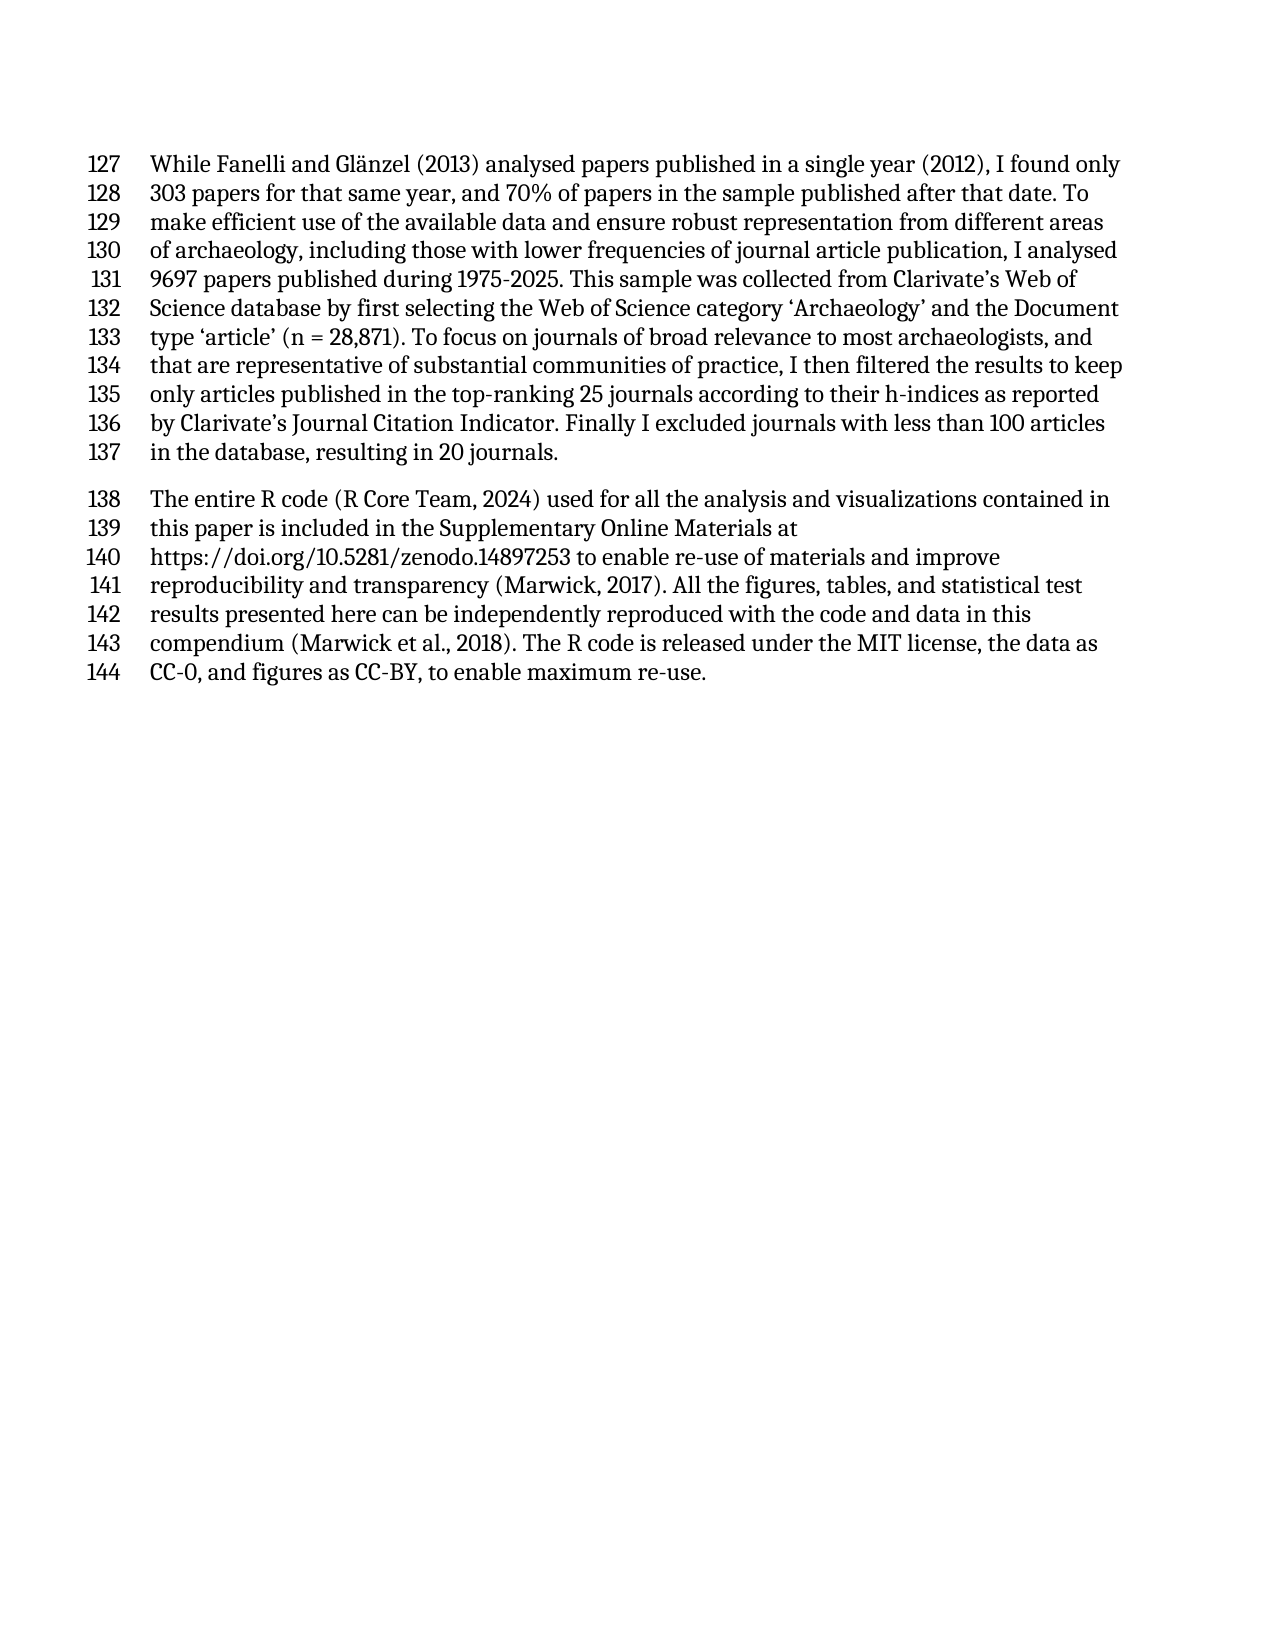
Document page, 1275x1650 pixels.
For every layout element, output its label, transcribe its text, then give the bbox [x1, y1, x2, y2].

text While Fanelli and Glänzel (2013) analysed papers published in a single year (2012), I found only 303 papers for that same year, and 70% of papers in the sample published after that date. To make efficient use of the available data and ensure robust representation from different areas of archaeology, including those with lower frequencies of journal article publication, I analysed 9697 papers published during 1975-2025. This sample was collected from Clarivate’s Web of Science database by first selecting the Web of Science category ‘Archaeology’ and the Document type ‘article’ (n = 28,871). To focus on journals of broad relevance to most archaeologists, and that are representative of substantial communities of practice, I then filtered the results to keep only articles published in the top-ranking 25 journals according to their h-indices as reported by Clarivate’s Journal Citation Indicator. Finally I excluded journals with less than 100 articles in the database, resulting in 20 journals. [150, 150, 1125, 466]
text The entire R code (R Core Team, 2024) used for all the analysis and visualizations contained in this paper is included in the Supplementary Online Materials at https://doi.org/10.5281/zenodo.14897253 to enable re-use of materials and improve reproducibility and transparency (Marwick, 2017). All the figures, tables, and statistical test results presented here can be independently reproduced with the code and data in this compendium (Marwick et al., 2018). The R code is released under the MIT license, the data as CC-0, and figures as CC-BY, to enable maximum re-use. [150, 485, 1125, 686]
